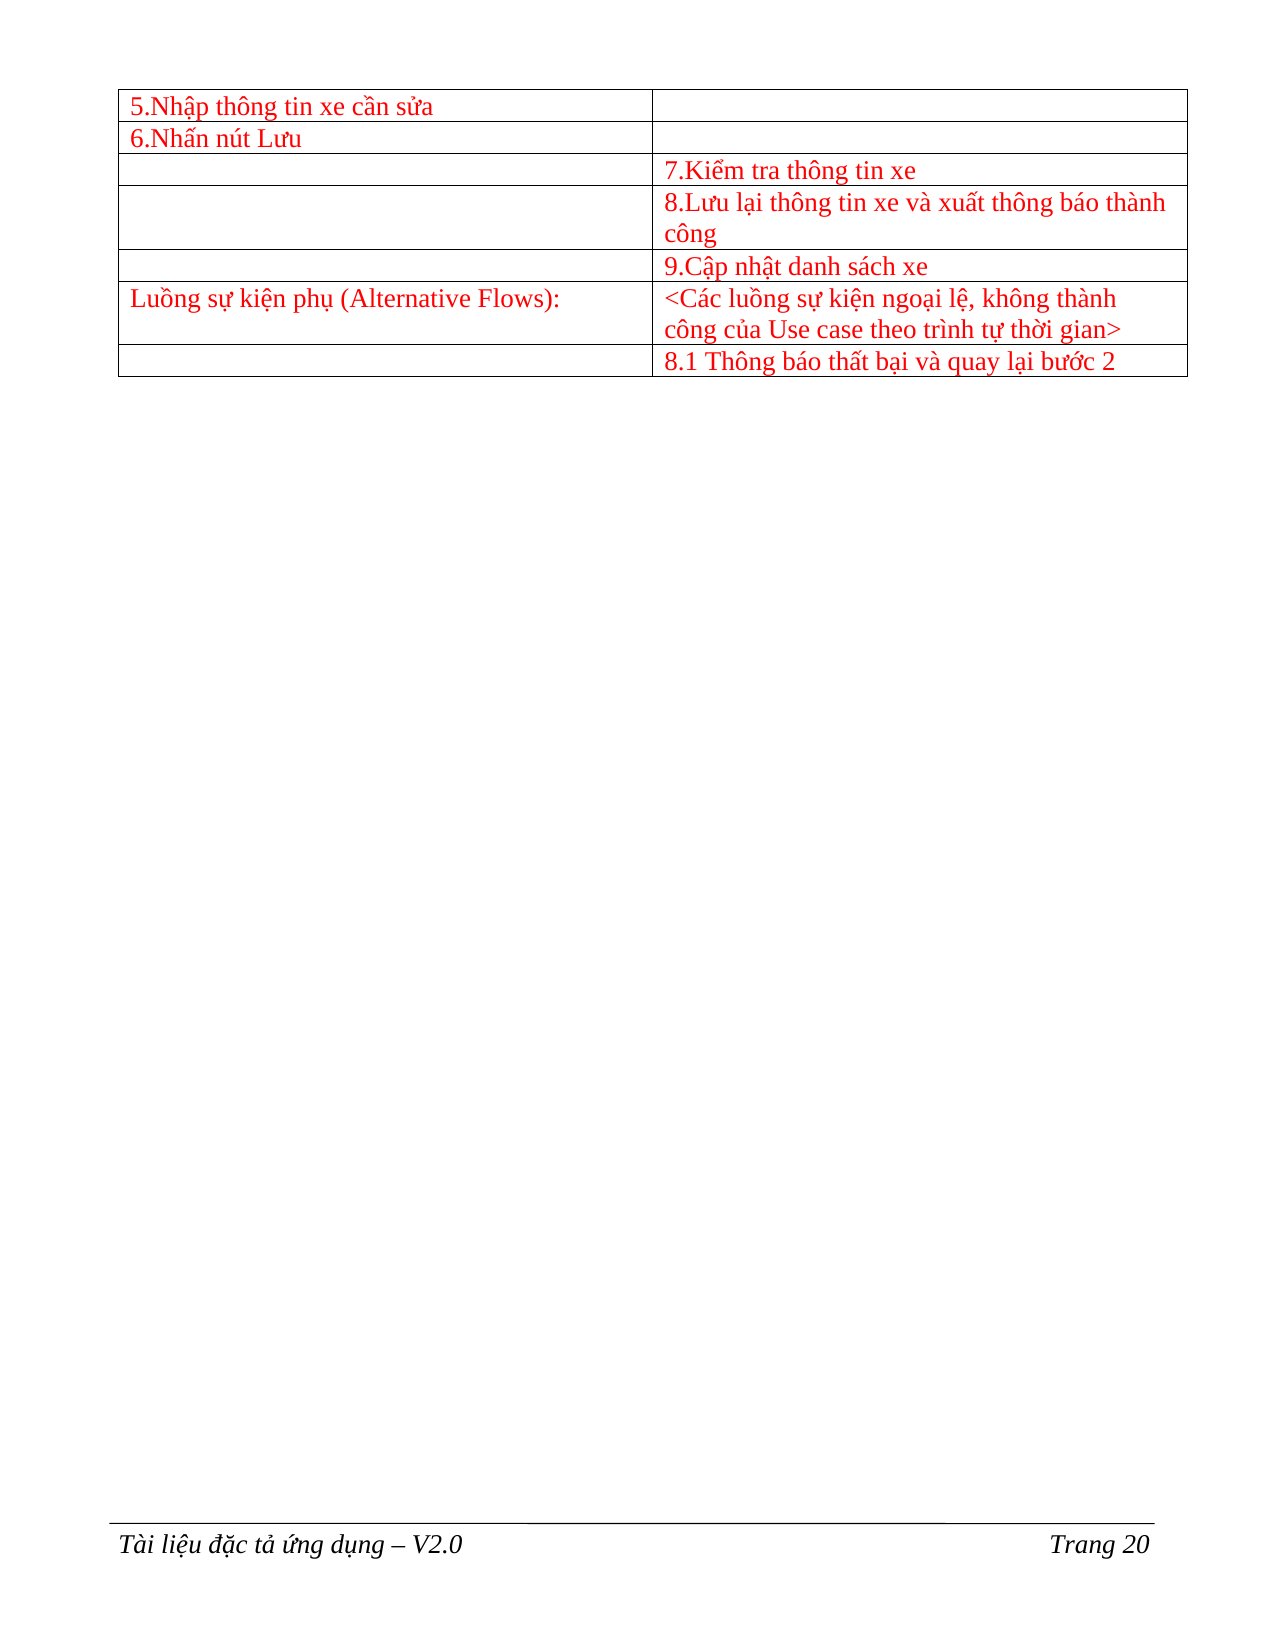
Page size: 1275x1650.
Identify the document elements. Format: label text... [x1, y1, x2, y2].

table_cell 9.Cập nhật danh sách xe [653, 250, 1187, 281]
table_cell 5.Nhập thông tin xe cần sửa [119, 90, 652, 121]
table_cell 6.Nhấn nút Lưu [119, 122, 652, 153]
table_cell [119, 154, 652, 185]
table_cell [653, 90, 1187, 121]
table_cell Luồng sự kiện phụ (Alternative Flows): [119, 282, 652, 344]
table_cell 8.Lưu lại thông tin xe và xuất thông báo thành công [653, 186, 1187, 248]
table_cell <Các luồng sự kiện ngoại lệ, không thành công của Use case theo trình tự thời gian> [653, 282, 1187, 344]
table_cell 8.1 Thông báo thất bại và quay lại bước 2 [653, 345, 1187, 376]
table_cell 7.Kiểm tra thông tin xe [653, 154, 1187, 185]
table_cell [653, 122, 1187, 153]
table_cell [119, 186, 652, 248]
table_cell [119, 250, 652, 281]
table_cell [119, 345, 652, 376]
